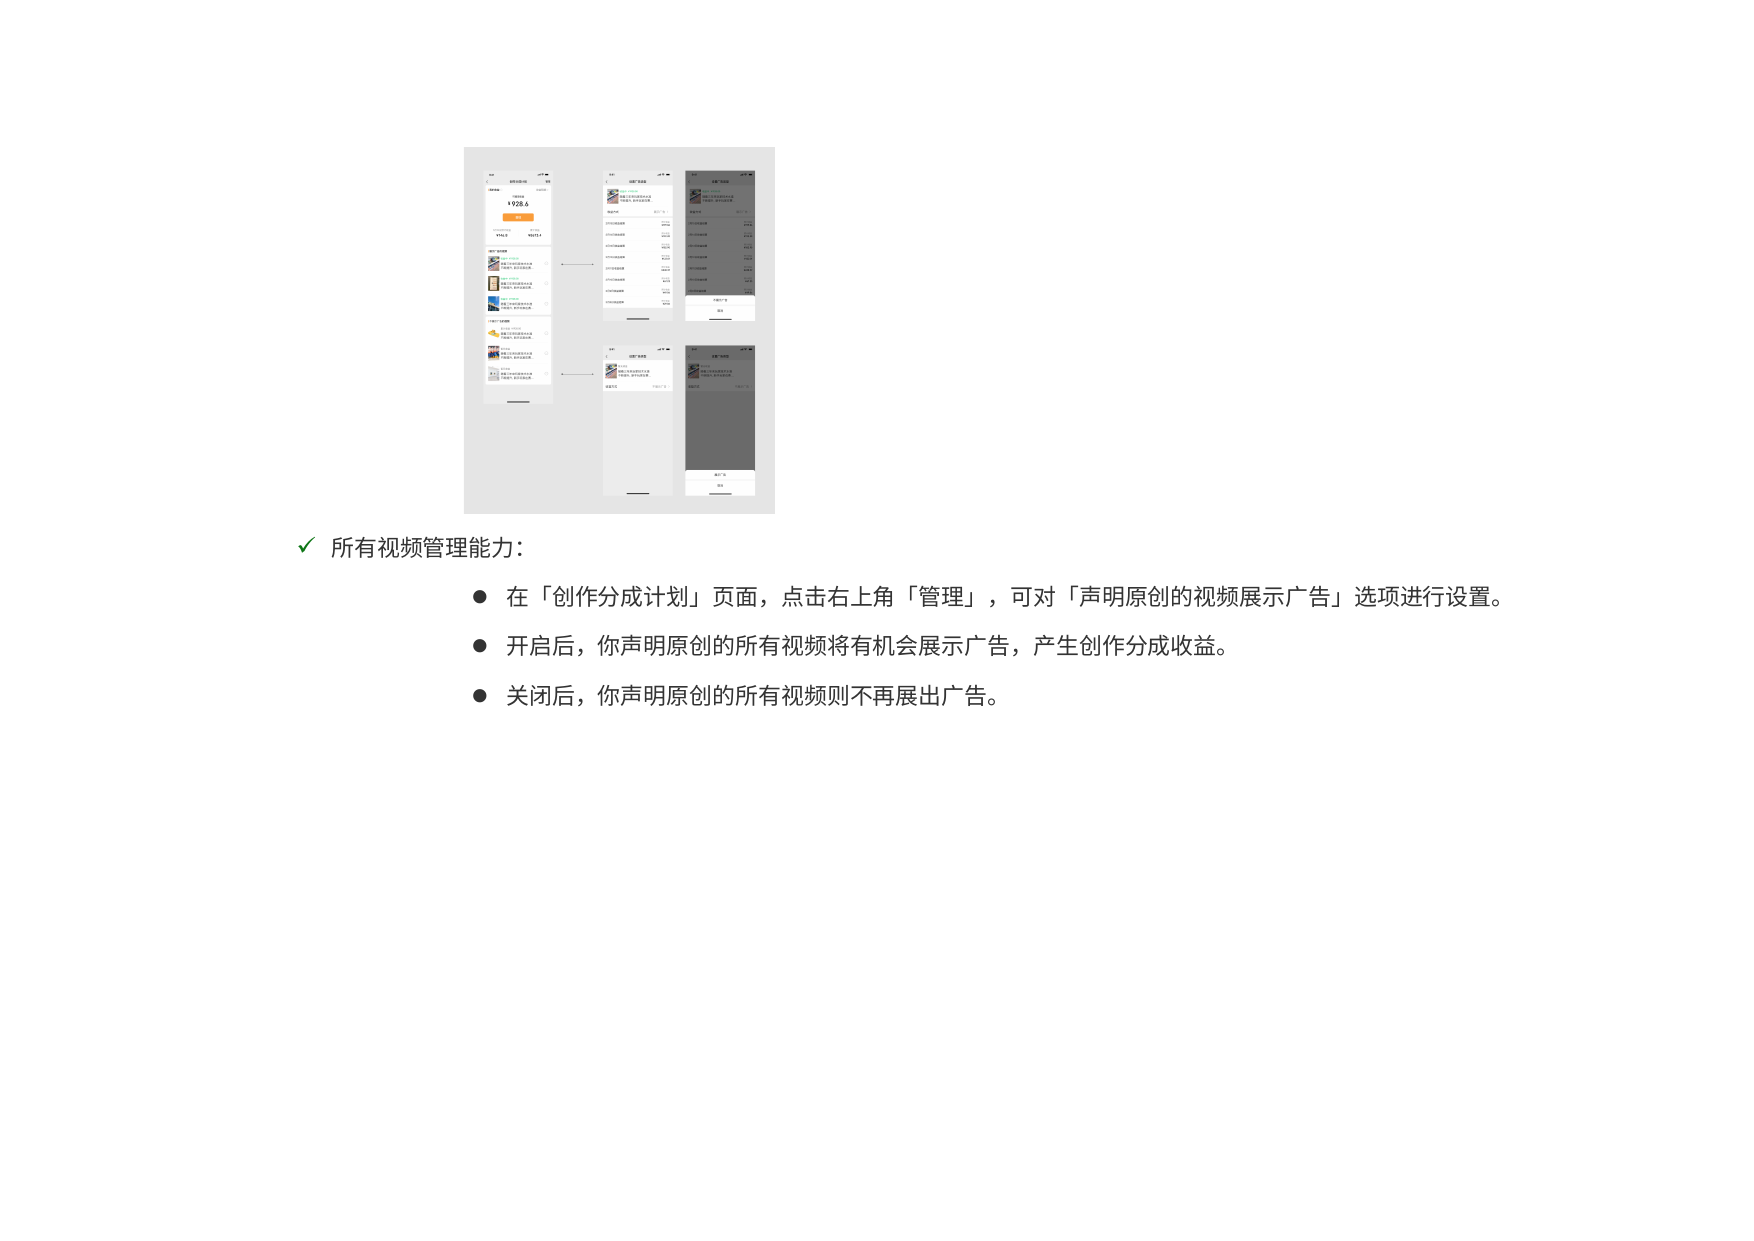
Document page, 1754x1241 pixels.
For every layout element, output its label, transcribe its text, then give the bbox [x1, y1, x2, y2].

list 开启后，你声明原创的所有视频将有机会展示广告，产生创作分成收益。 [471, 628, 1612, 661]
list 关闭后，你声明原创的所有视频则不再展出广告。 [471, 678, 1612, 711]
list 所有视频管理能力： [296, 529, 1612, 563]
list 在「创作分成计划」页面，点击右上角「管理」，可对「声明原创的视频展示广告」选项进行设置。 [471, 579, 1612, 612]
picture [463, 147, 775, 514]
